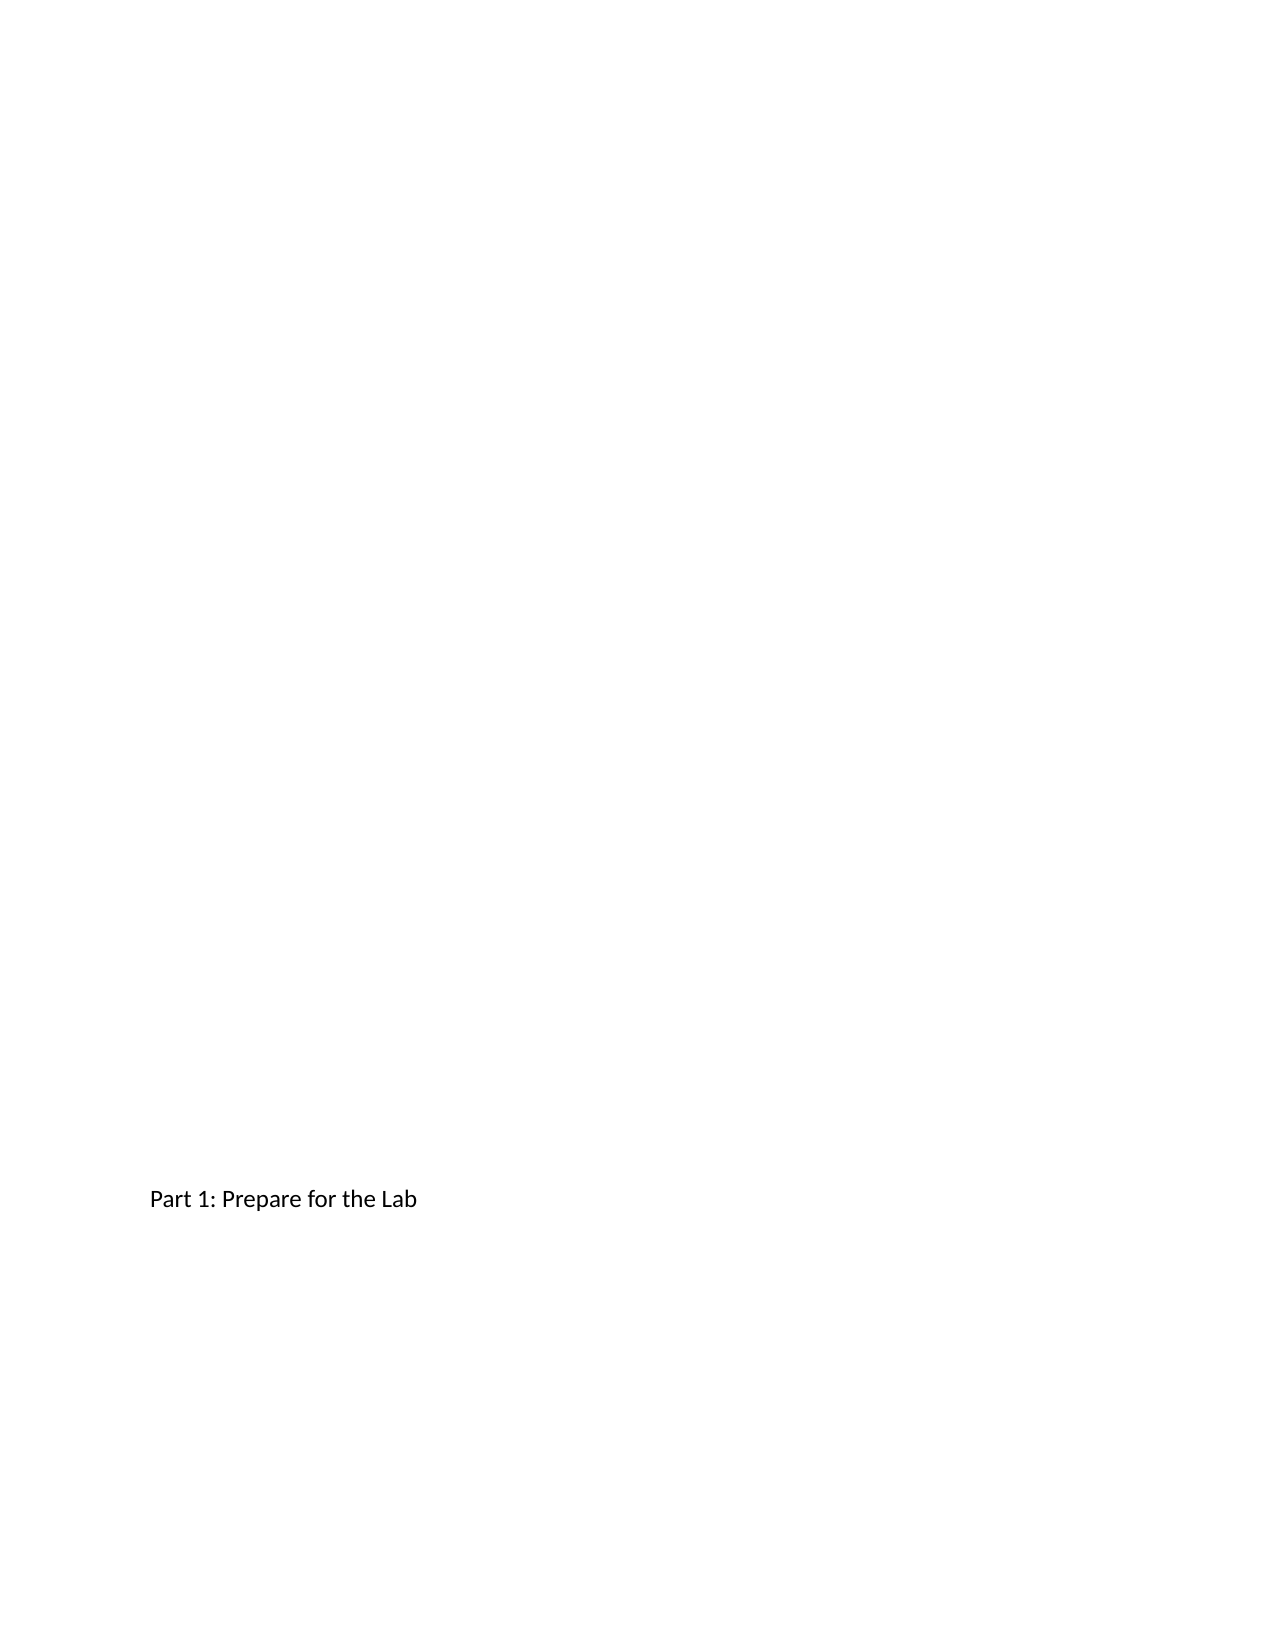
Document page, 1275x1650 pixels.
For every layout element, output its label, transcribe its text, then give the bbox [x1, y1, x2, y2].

text Part 1: Prepare for the Lab [150, 1183, 1125, 1214]
